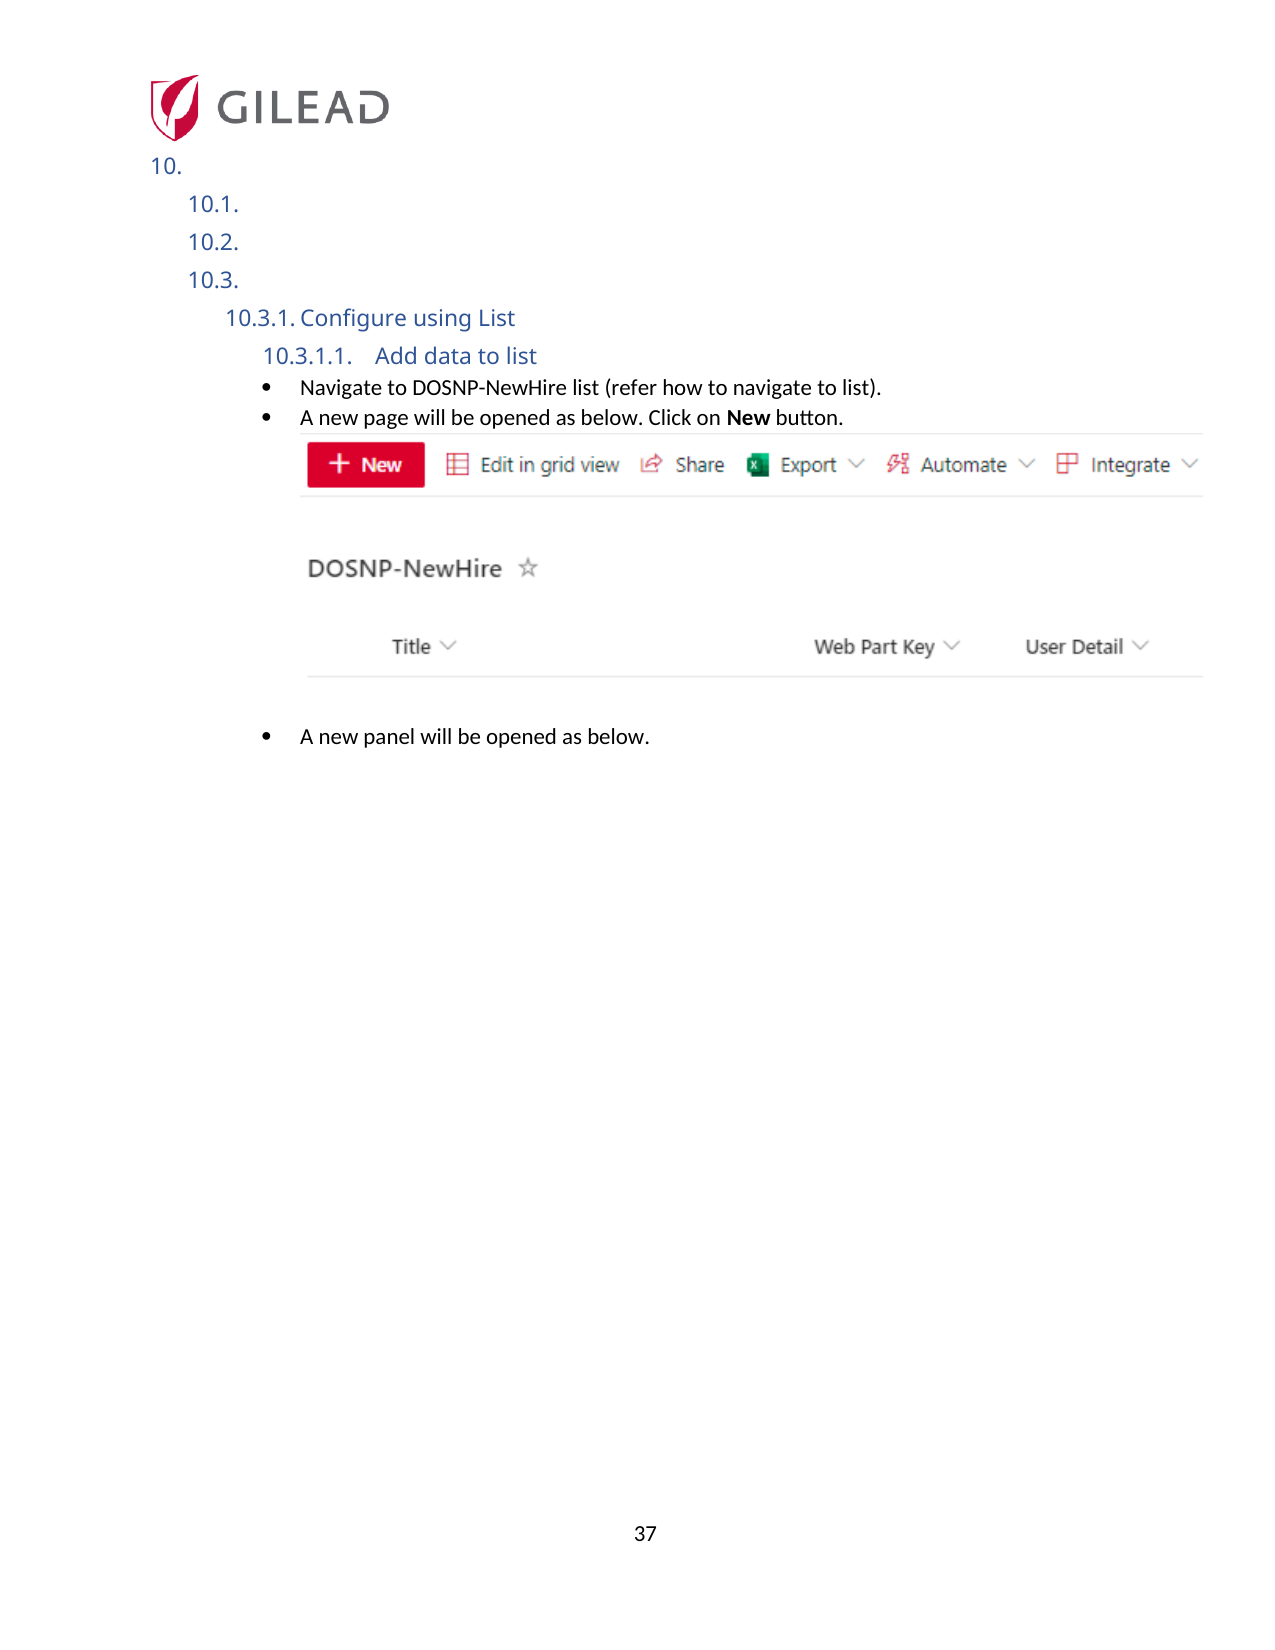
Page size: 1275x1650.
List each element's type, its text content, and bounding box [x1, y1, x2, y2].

picture [300, 433, 1204, 720]
picture [150, 75, 389, 142]
list A new panel will be opened as below. [262, 722, 1125, 750]
list Navigate to DOSNP-NewHire list (refer how to navigate to list). [262, 373, 1125, 401]
subtitle Add data to list [262, 339, 1125, 371]
list A new page will be opened as below. Click on New button. [262, 403, 1125, 432]
subtitle Configure using List [225, 302, 1125, 333]
